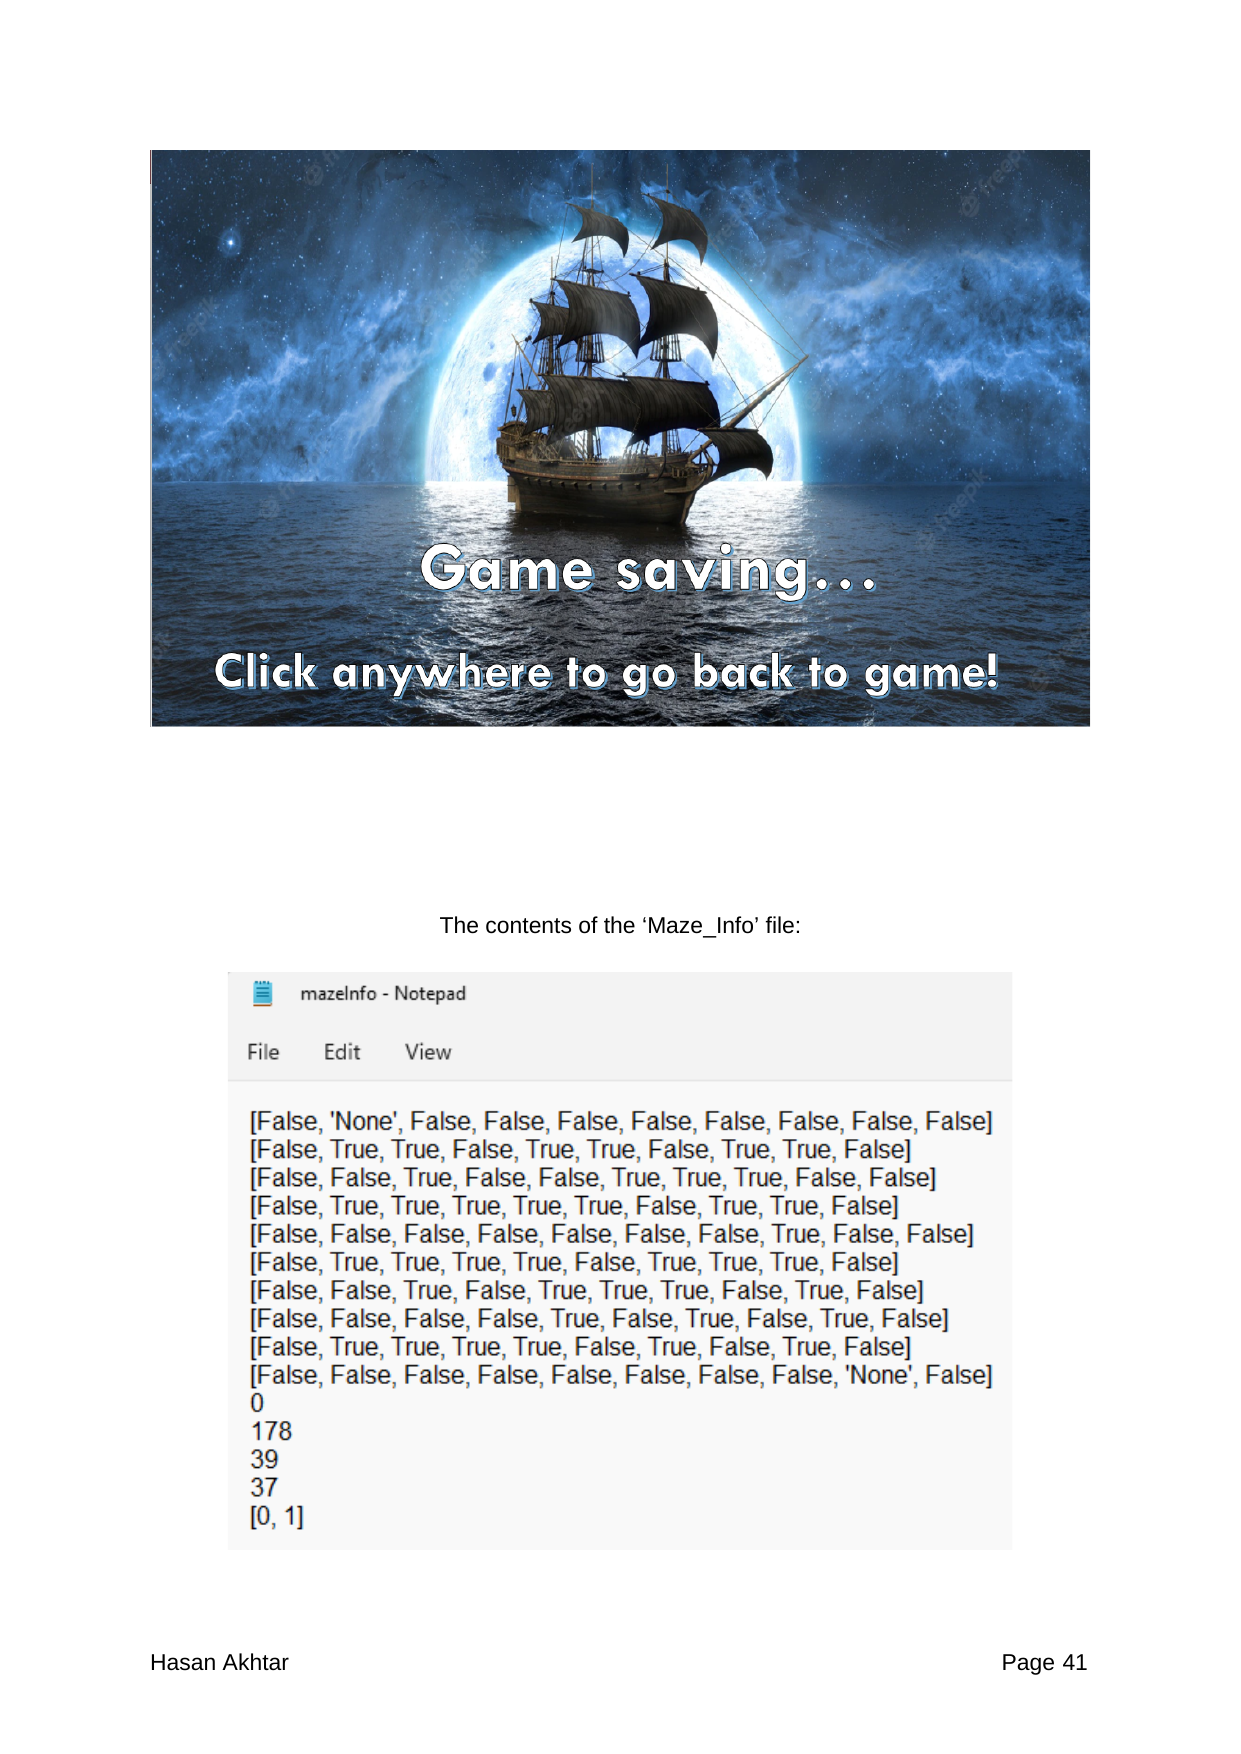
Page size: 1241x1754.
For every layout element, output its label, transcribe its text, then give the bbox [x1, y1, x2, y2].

text The contents of the ‘Maze_Info’ file: [150, 912, 1090, 938]
picture [150, 150, 1091, 727]
picture [227, 972, 1013, 1550]
